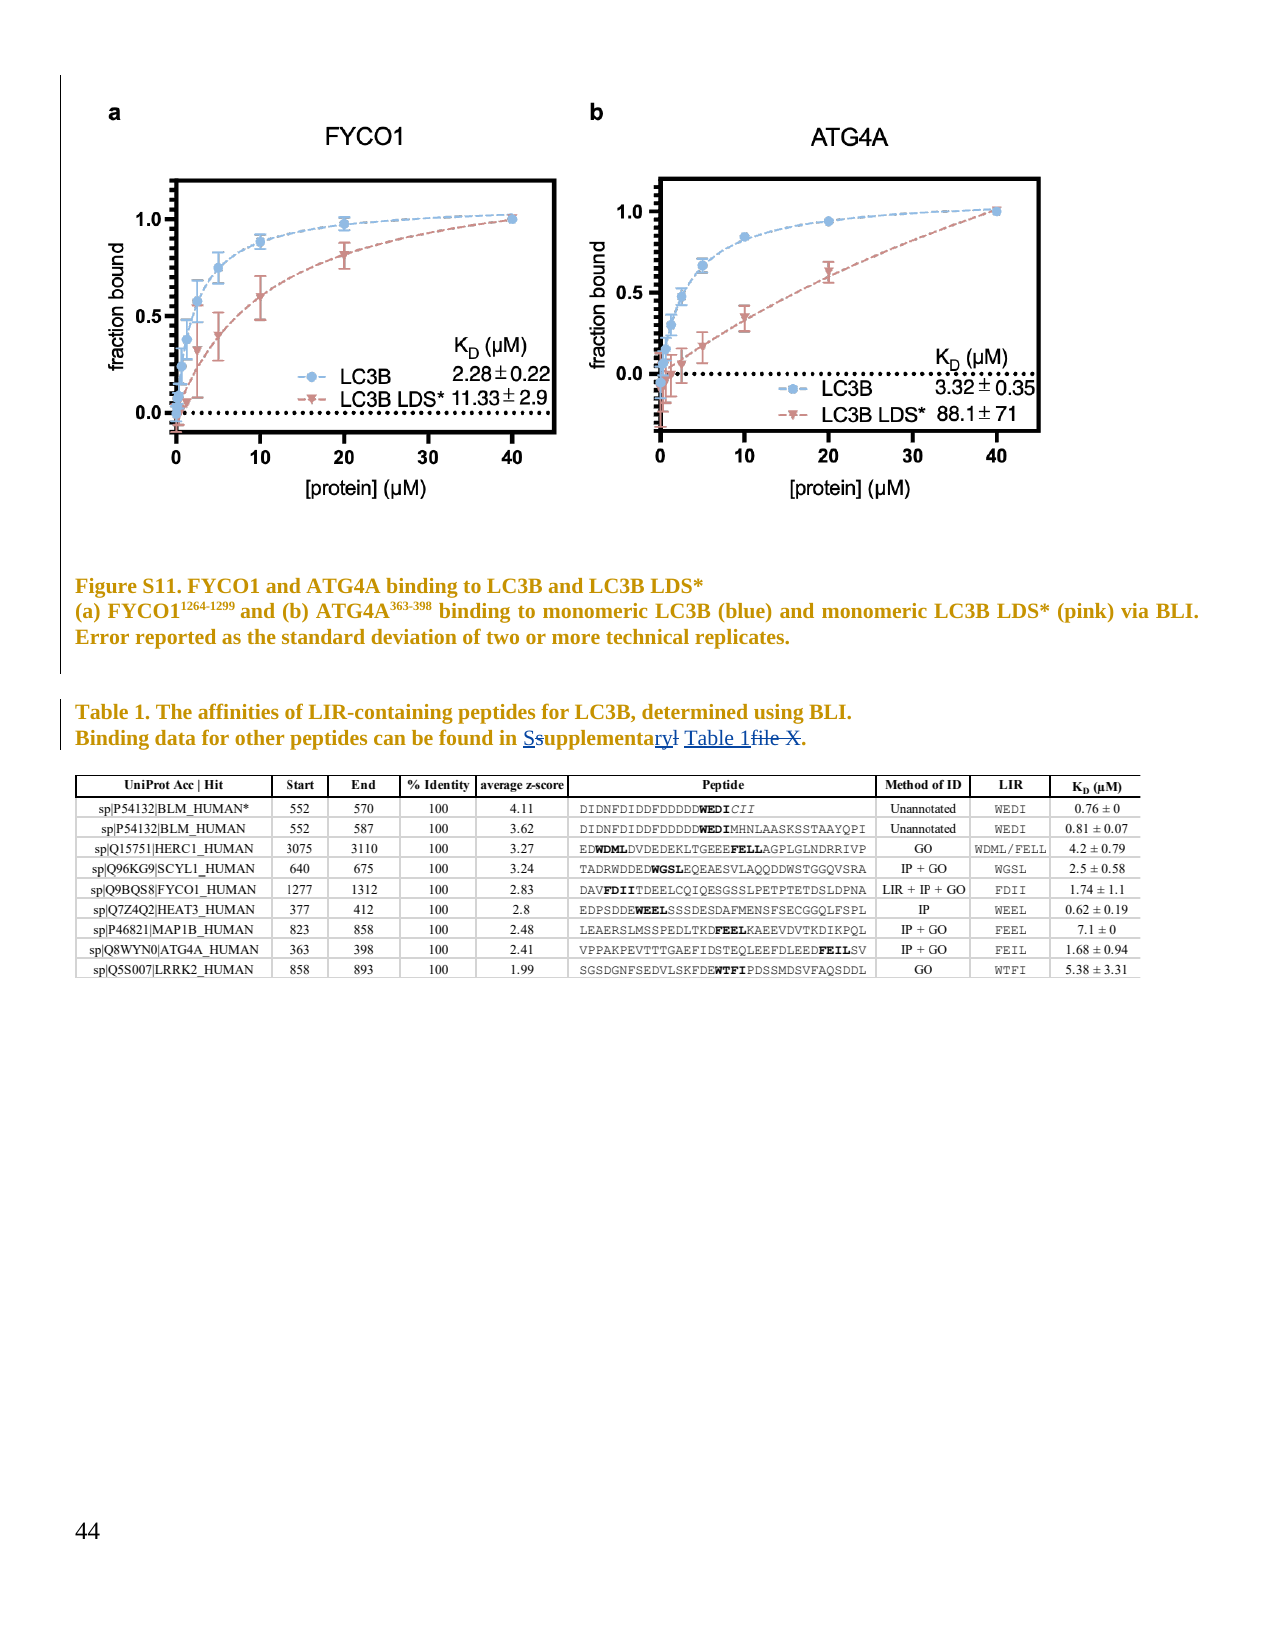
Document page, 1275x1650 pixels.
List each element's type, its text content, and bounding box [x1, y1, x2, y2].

text Table 1. The affinities of LIR-containing peptides for LC3B, determined using BLI. [75, 699, 1200, 724]
text (a) FYCO11264-1299 and (b) ATG4A363-398 binding to monomeric LC3B (blue) and monomeric LC3B LDS* (pink) via BLI. Error reported as the standard deviation of two or more technical replicates. [75, 598, 1200, 649]
text Binding data for other peptides can be found in upplementa . [75, 724, 1200, 750]
picture [75, 75, 1076, 574]
text Figure S11. FYCO1 and ATG4A binding to LC3B and LC3B LDS* [75, 573, 1200, 598]
